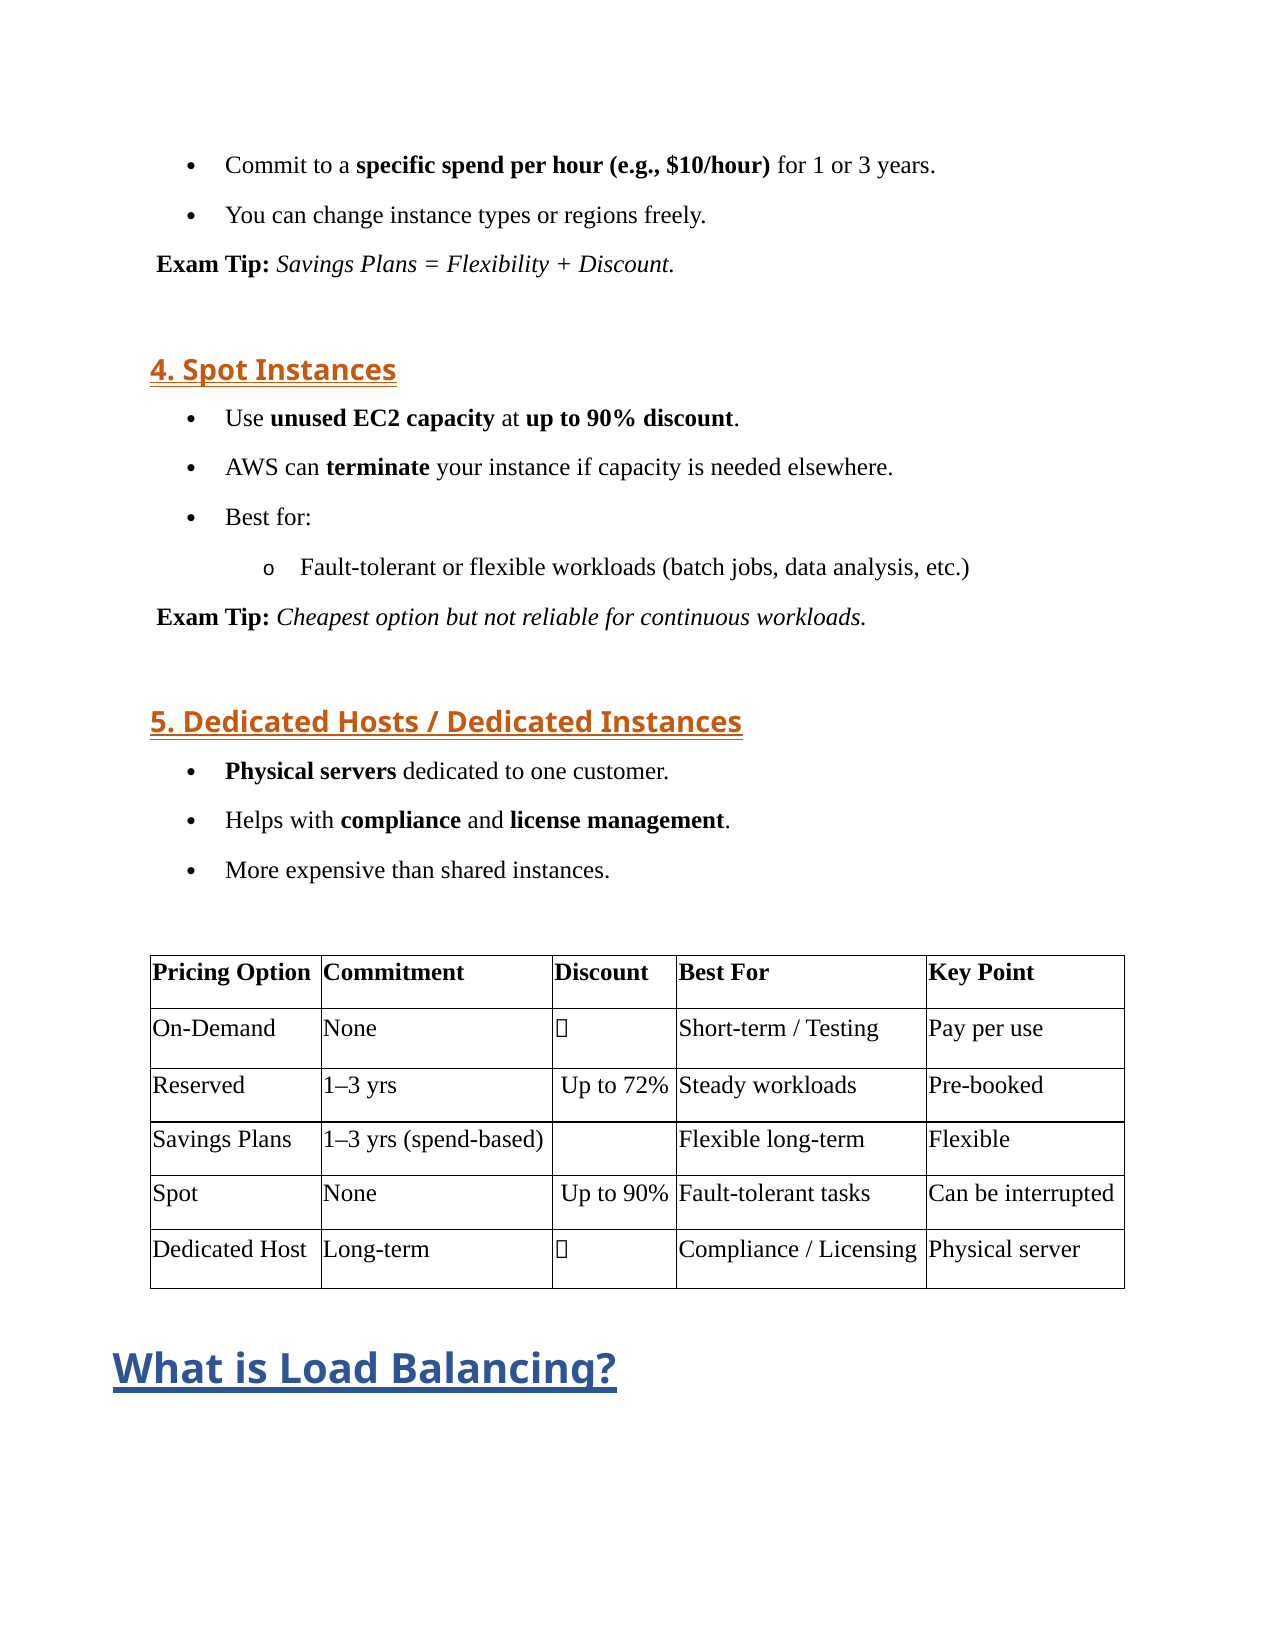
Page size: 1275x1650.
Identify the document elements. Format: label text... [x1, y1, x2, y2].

list You can change instance types or regions freely. [187, 200, 1162, 228]
table_cell Flexible long-term [677, 1123, 926, 1175]
table_cell Short-term / Testing [677, 1009, 926, 1067]
table_header Key Point [927, 956, 1124, 1008]
table_cell ❌ [553, 1009, 676, 1067]
text Exam Tip: Savings Plans = Flexibility + Discount. [150, 249, 1162, 278]
table_cell None [322, 1009, 552, 1067]
subtitle 4. Spot Instances [150, 349, 1162, 388]
table_cell [553, 1123, 676, 1175]
table_header Pricing Option [151, 956, 321, 1008]
table_cell None [322, 1176, 552, 1229]
list More expensive than shared instances. [187, 855, 1162, 884]
table_cell Up to 90% [553, 1176, 676, 1229]
table_cell Pay per use [927, 1009, 1124, 1067]
subtitle 5. Dedicated Hosts / Dedicated Instances [150, 702, 1162, 741]
table_cell Reserved [151, 1069, 321, 1121]
subtitle What is Load Balancing? [112, 1339, 1162, 1396]
table_cell Savings Plans [151, 1123, 321, 1175]
text Exam Tip: Cheapest option but not reliable for continuous workloads. [150, 602, 1162, 631]
table_cell Flexible [927, 1123, 1124, 1175]
list Physical servers dedicated to one customer. [187, 756, 1162, 784]
table_cell Up to 72% [553, 1069, 676, 1121]
table_cell Pre-booked [927, 1069, 1124, 1121]
list AWS can terminate your instance if capacity is needed elsewhere. [187, 452, 1162, 481]
table_cell Steady workloads [677, 1069, 926, 1121]
table_cell 1–3 yrs (spend-based) [322, 1123, 552, 1175]
table_header Discount [553, 956, 676, 1008]
table_header Best For [677, 956, 926, 1008]
table_cell On-Demand [151, 1009, 321, 1067]
table_cell Can be interrupted [927, 1176, 1124, 1229]
list Helps with compliance and license management. [187, 805, 1162, 834]
list Fault-tolerant or flexible workloads (batch jobs, data analysis, etc.) [262, 552, 1162, 581]
table_cell 1–3 yrs [322, 1069, 552, 1121]
list Use unused EC2 capacity at up to 90% discount. [187, 403, 1162, 431]
list Commit to a specific spend per hour (e.g., $10/hour) for 1 or 3 years. [187, 150, 1162, 179]
table_cell Dedicated Host [151, 1230, 321, 1288]
table_cell Physical server [927, 1230, 1124, 1288]
table_cell Compliance / Licensing [677, 1230, 926, 1288]
table_cell Long-term [322, 1230, 552, 1288]
table_header Commitment [322, 956, 552, 1008]
list Best for: [187, 502, 1162, 531]
table_cell ❌ [553, 1230, 676, 1288]
table_cell Fault-tolerant tasks [677, 1176, 926, 1229]
table_cell Spot [151, 1176, 321, 1229]
